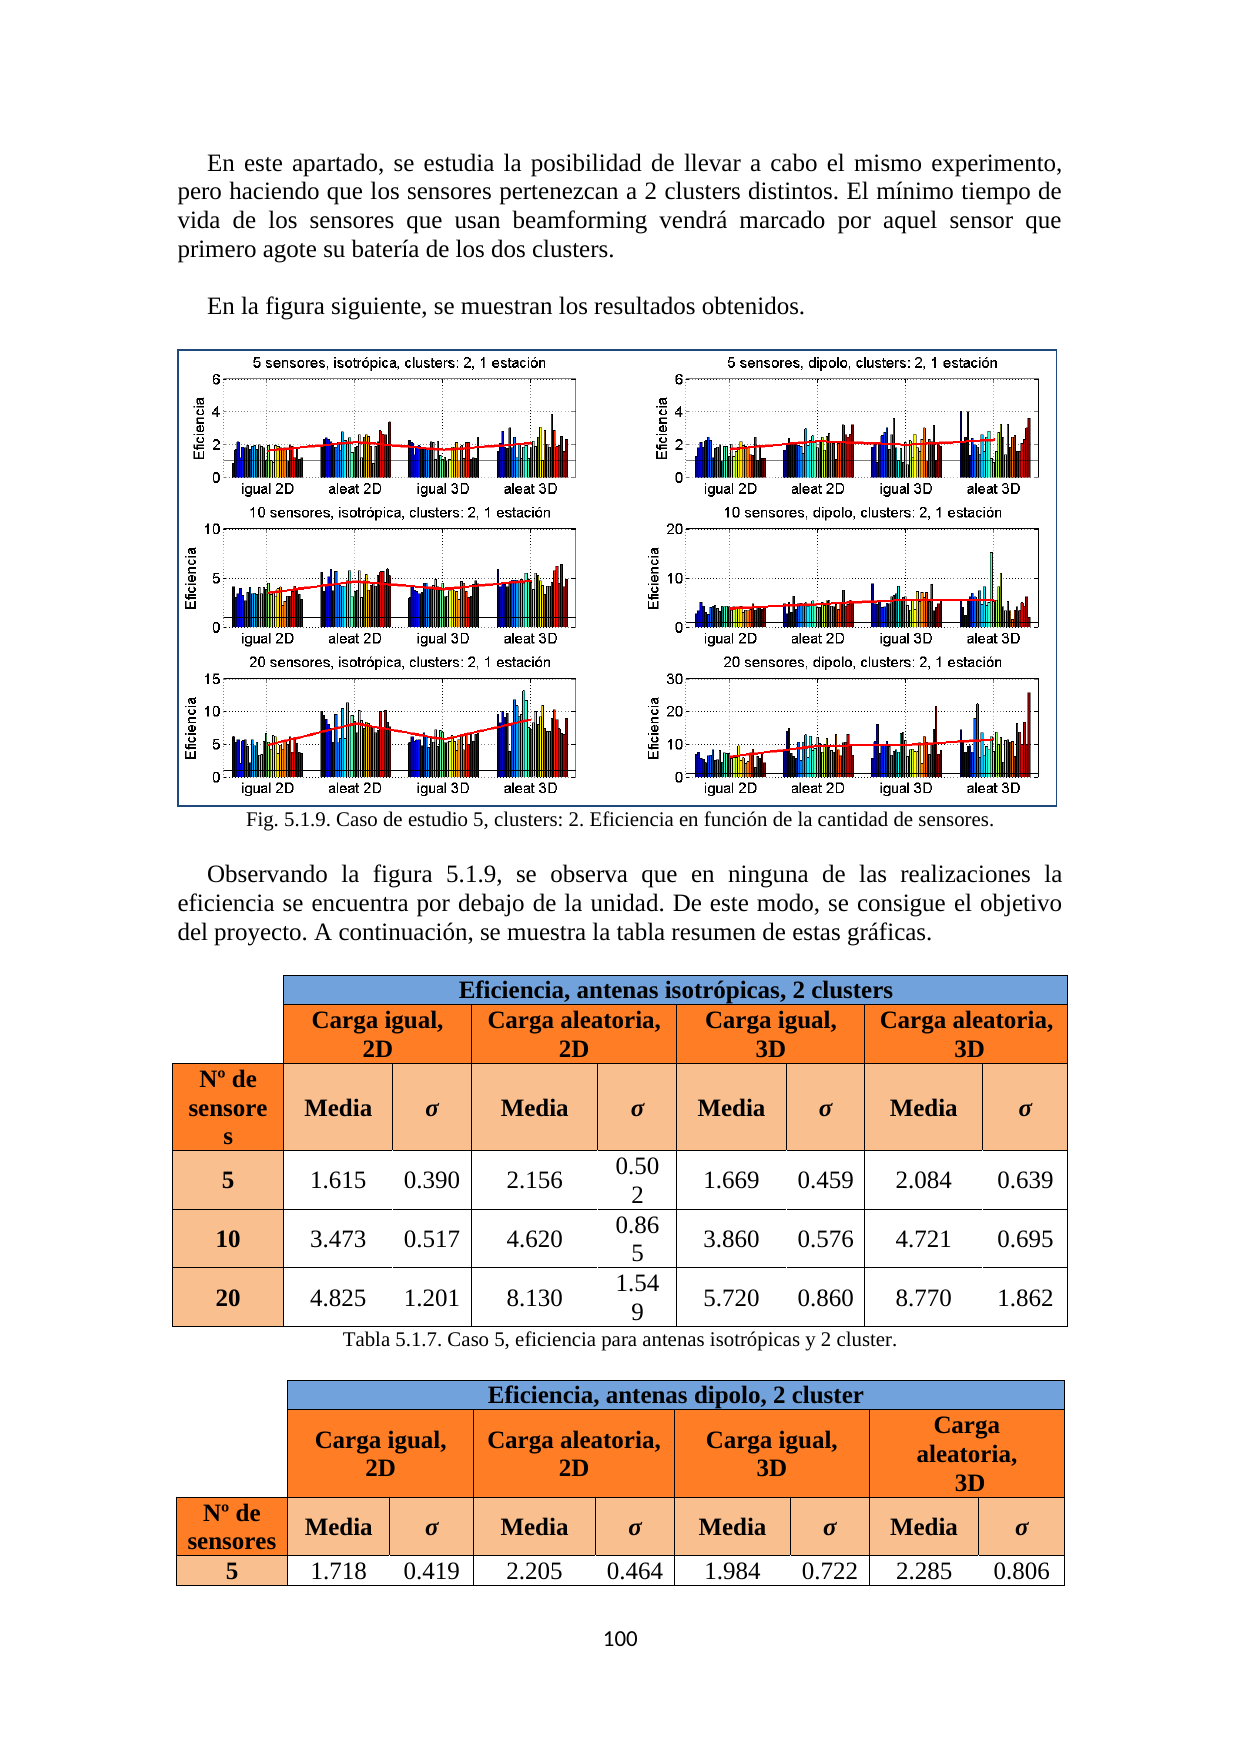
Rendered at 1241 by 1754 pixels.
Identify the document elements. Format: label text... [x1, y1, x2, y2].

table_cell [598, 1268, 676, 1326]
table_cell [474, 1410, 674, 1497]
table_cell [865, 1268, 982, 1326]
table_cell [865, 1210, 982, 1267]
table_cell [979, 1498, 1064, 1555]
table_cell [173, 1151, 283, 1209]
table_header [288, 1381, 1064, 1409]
text En la figura siguiente, se muestran los resultados obtenidos. [177, 291, 1063, 320]
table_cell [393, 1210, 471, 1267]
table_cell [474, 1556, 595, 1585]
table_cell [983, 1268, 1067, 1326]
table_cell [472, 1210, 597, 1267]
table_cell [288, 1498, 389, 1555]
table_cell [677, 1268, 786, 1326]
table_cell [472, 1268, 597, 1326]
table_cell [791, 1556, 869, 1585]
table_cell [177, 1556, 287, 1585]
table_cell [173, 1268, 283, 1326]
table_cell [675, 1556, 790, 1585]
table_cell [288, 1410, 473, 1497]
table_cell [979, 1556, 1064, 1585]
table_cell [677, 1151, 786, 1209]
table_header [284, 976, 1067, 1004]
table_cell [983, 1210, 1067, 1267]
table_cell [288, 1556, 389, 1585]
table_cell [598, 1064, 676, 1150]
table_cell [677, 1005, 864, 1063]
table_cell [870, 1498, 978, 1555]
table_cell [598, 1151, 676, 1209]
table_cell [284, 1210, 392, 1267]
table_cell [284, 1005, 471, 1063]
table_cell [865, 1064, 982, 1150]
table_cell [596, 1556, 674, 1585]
text En este apartado, se estudia la posibilidad de llevar a cabo el mismo experimento, pero haciendo que los sensores pertenezcan a 2 clusters distintos. El mínimo tiempo de vida de los sensores que usan beamforming vendrá marcado por aquel sensor que primero agote su batería de los dos clusters. [177, 148, 1063, 263]
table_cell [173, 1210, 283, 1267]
text Tabla 5.1.7. Caso 5, eficiencia para antenas isotrópicas y 2 cluster. [177, 1327, 1063, 1351]
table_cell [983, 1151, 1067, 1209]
picture [179, 351, 1056, 805]
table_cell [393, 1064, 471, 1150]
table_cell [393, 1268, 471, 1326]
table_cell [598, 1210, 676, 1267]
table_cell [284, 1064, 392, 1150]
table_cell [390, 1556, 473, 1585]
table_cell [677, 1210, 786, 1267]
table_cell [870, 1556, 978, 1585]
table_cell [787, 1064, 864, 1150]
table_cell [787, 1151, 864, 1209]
text Observando la figura 5.1.9, se observa que en ninguna de las realizaciones la eficiencia se encuentra por debajo de la unidad. De este modo, se consigue el objetivo del proyecto. A continuación, se muestra la tabla resumen de estas gráficas. [177, 859, 1063, 946]
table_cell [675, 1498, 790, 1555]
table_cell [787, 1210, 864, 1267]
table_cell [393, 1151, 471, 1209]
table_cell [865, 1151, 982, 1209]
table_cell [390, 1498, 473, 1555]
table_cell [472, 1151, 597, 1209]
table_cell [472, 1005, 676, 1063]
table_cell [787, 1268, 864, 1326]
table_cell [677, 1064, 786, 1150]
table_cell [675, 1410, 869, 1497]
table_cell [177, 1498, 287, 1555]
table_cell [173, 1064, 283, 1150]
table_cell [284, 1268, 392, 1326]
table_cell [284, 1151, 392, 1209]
text Fig. 5.1.9. Caso de estudio 5, clusters: 2. Eficiencia en función de la cantidad de sensores. [177, 807, 1063, 831]
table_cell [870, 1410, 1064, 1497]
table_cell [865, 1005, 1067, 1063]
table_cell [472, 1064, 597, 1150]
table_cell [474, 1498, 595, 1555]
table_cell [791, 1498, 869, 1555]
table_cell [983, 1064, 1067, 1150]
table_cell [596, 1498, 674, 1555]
